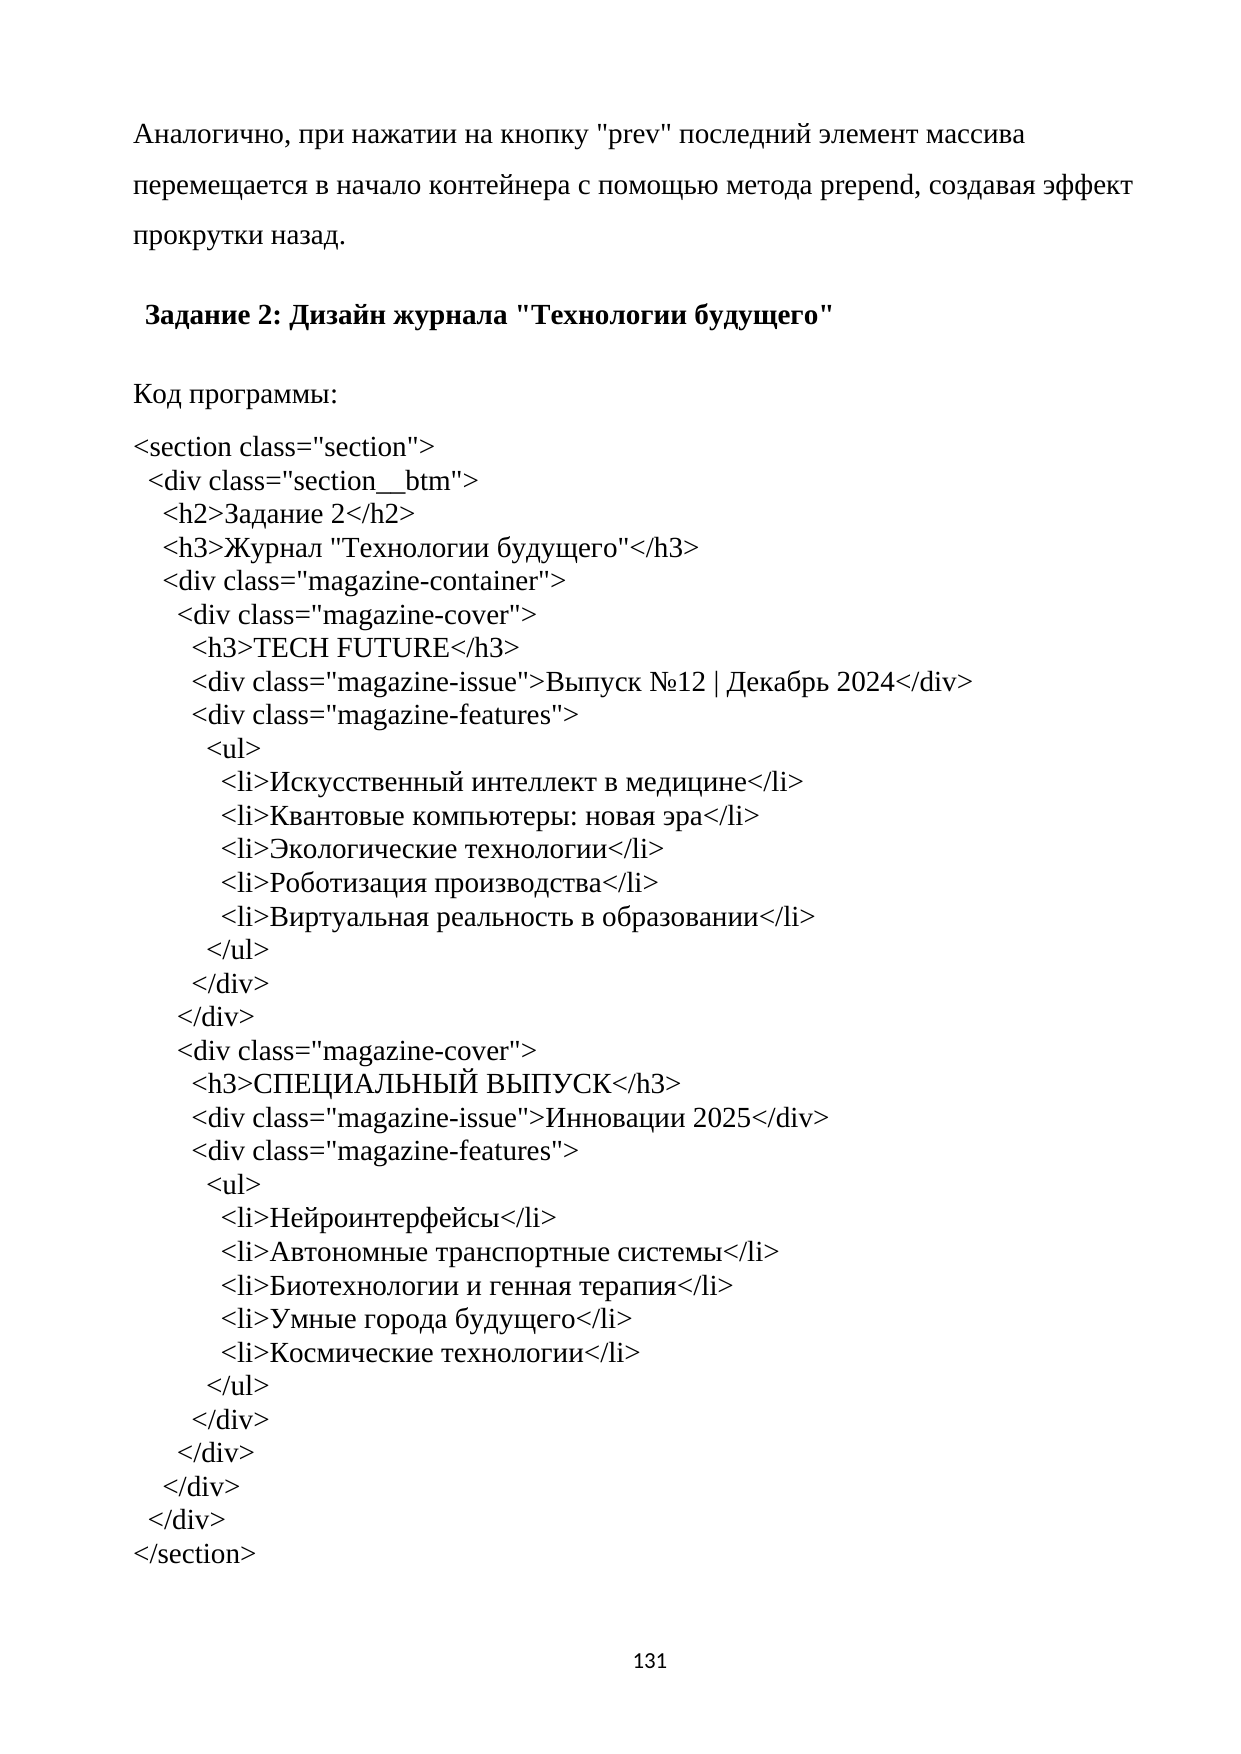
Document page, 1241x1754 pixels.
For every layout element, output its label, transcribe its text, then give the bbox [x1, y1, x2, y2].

text <h3>TECH FUTURE</h3> [133, 630, 1166, 664]
text <li>Автономные транспортные системы</li> [133, 1234, 1166, 1268]
text <li>Экологические технологии</li> [133, 832, 1166, 865]
text <div class="magazine-container"> [133, 563, 1166, 597]
text <div class="magazine-cover"> [133, 597, 1166, 630]
text <li>Роботизация производства</li> [133, 865, 1166, 899]
text <ul> [133, 731, 1166, 764]
text <div class="magazine-features"> [133, 1133, 1166, 1167]
text </div> [133, 999, 1166, 1033]
text <div class="magazine-features"> [133, 697, 1166, 731]
text </ul> [133, 1368, 1166, 1402]
text <div class="magazine-issue">Инновации 2025</div> [133, 1100, 1166, 1133]
text <li>Космические технологии</li> [133, 1335, 1166, 1368]
text Аналогично, при нажатии на кнопку "prev" последний элемент массива перемещается в начало контейнера с помощью метода prepend, создавая эффект прокрутки назад. [133, 117, 1166, 251]
text <div class="magazine-cover"> [133, 1033, 1166, 1066]
text <div class="magazine-issue">Выпуск №12 | Декабрь 2024</div> [133, 664, 1166, 697]
text <li>Виртуальная реальность в образовании</li> [133, 899, 1166, 932]
text </ul> [133, 932, 1166, 966]
text </div> [133, 1435, 1166, 1469]
text Задание 2: Дизайн журнала "Технологии будущего" [144, 297, 1155, 330]
text </div> [133, 1402, 1166, 1435]
text </div> [133, 1502, 1166, 1536]
text <li>Квантовые компьютеры: новая эра</li> [133, 798, 1166, 832]
text <h2>Задание 2</h2> [133, 496, 1166, 530]
text <h3>СПЕЦИАЛЬНЫЙ ВЫПУСК</h3> [133, 1066, 1166, 1100]
text Код программы: [133, 376, 1166, 410]
text <h3>Журнал "Технологии будущего"</h3> [133, 530, 1166, 563]
text <ul> [133, 1167, 1166, 1201]
text <section class="section"> [133, 429, 1166, 463]
text <li>Нейроинтерфейсы</li> [133, 1201, 1166, 1234]
text </div> [133, 1469, 1166, 1502]
text </section> [133, 1536, 1166, 1569]
text <li>Биотехнологии и генная терапия</li> [133, 1268, 1166, 1301]
text <li>Умные города будущего</li> [133, 1301, 1166, 1335]
text </div> [133, 966, 1166, 999]
text <div class="section__btm"> [133, 463, 1166, 496]
text <li>Искусственный интеллект в медицине</li> [133, 764, 1166, 798]
